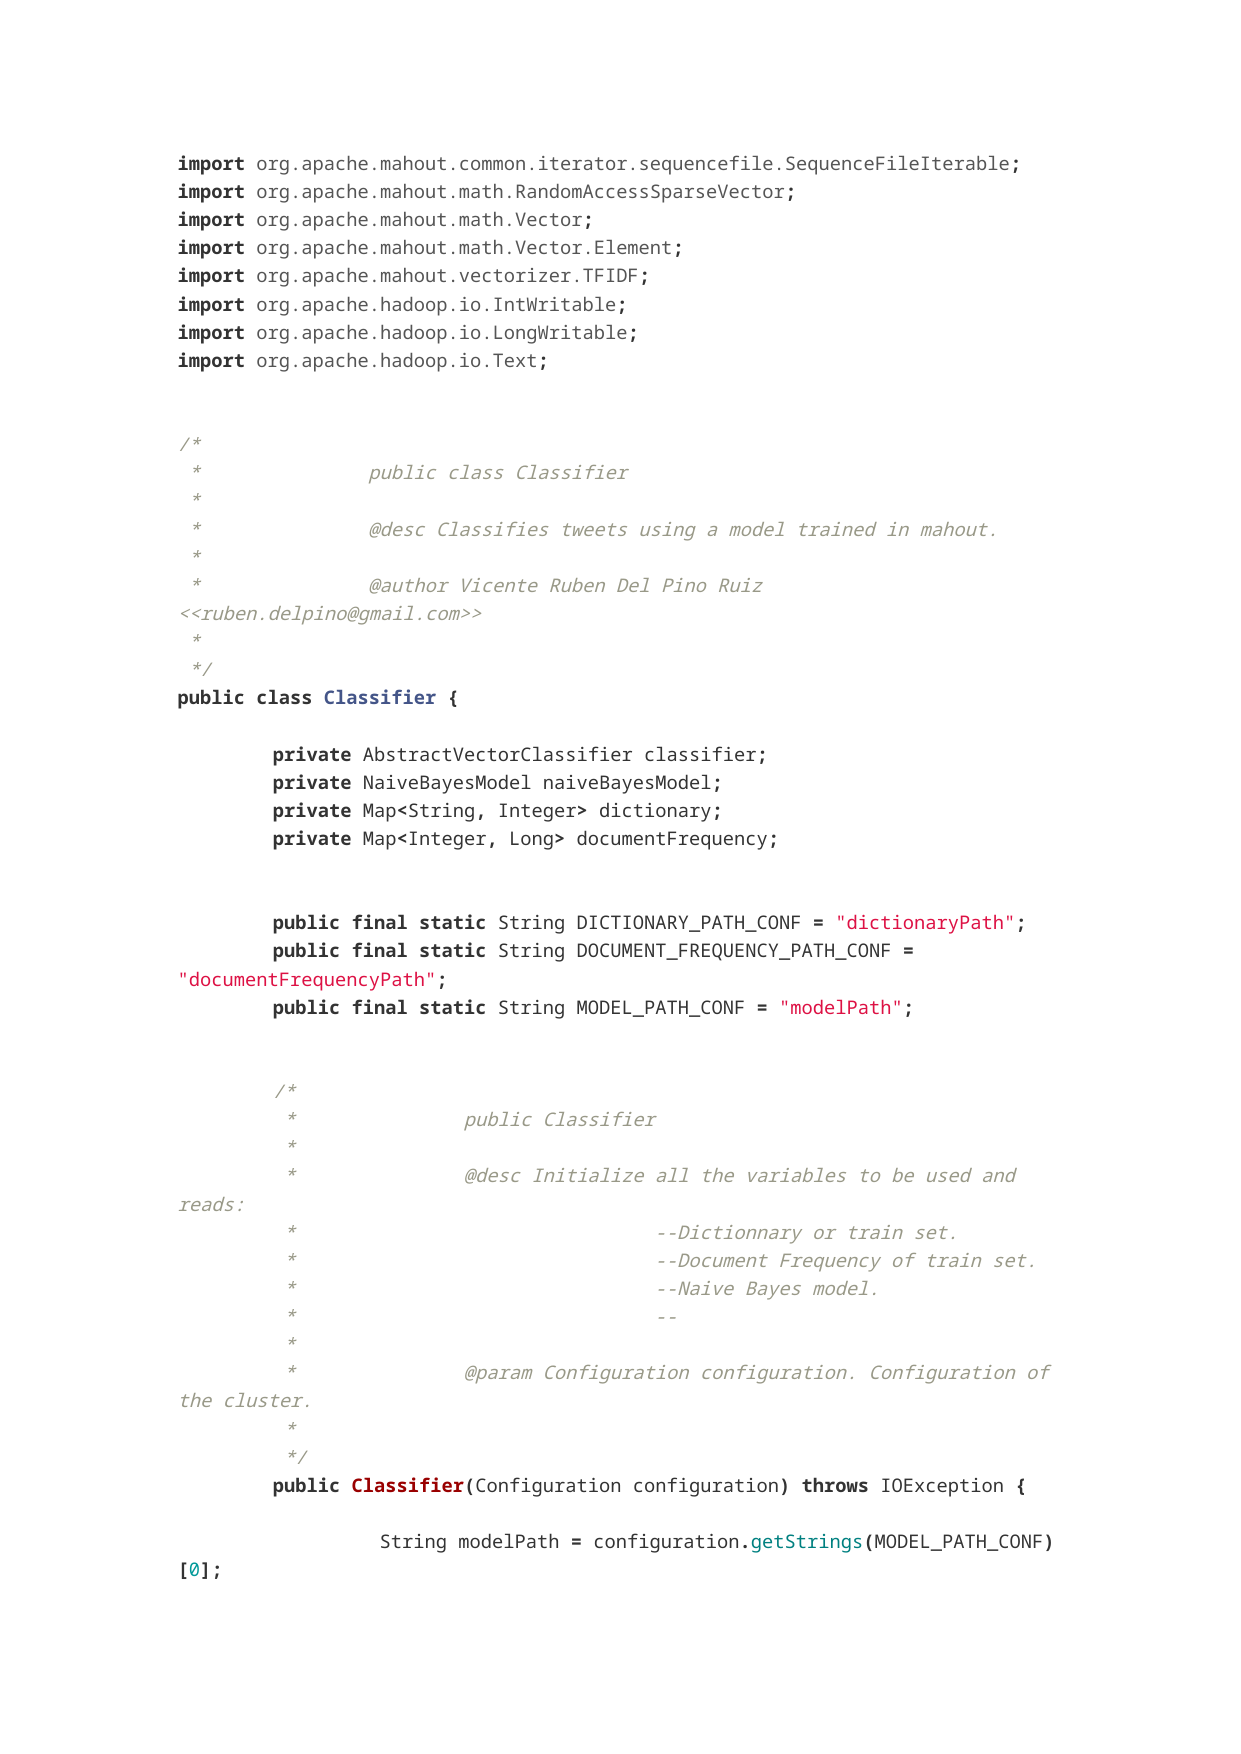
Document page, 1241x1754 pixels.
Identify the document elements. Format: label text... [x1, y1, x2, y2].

text * [177, 1413, 1063, 1441]
text * -- [177, 1301, 1063, 1329]
text private NaiveBayesModel naiveBayesModel; [177, 766, 1063, 794]
text public final static String MODEL_PATH_CONF = "modelPath"; [177, 991, 1063, 1019]
text import org.apache.mahout.math.RandomAccessSparseVector; [177, 176, 1063, 204]
text /* [177, 429, 1063, 457]
text * --Naive Bayes model. [177, 1273, 1063, 1301]
text * [177, 485, 1063, 513]
text public final static String DOCUMENT_FREQUENCY_PATH_CONF = "documentFrequencyPath"; [177, 935, 1063, 991]
text */ [177, 1441, 1063, 1469]
text private Map<String, Integer> dictionary; [177, 794, 1063, 823]
text */ [177, 654, 1063, 682]
text private Map<Integer, Long> documentFrequency; [177, 823, 1063, 851]
text import org.apache.hadoop.io.LongWritable; [177, 316, 1063, 344]
text * public class Classifier [177, 457, 1063, 485]
text * @param Configuration configuration. Configuration of the cluster. [177, 1357, 1063, 1413]
text * [177, 1132, 1063, 1160]
text * [177, 1329, 1063, 1357]
text * @desc Classifies tweets using a model trained in mahout. [177, 513, 1063, 541]
text * [177, 541, 1063, 569]
text * --Document Frequency of train set. [177, 1244, 1063, 1273]
text * public Classifier [177, 1104, 1063, 1132]
text public class Classifier { [177, 682, 1063, 710]
text import org.apache.mahout.math.Vector.Element; [177, 232, 1063, 260]
text import org.apache.hadoop.io.IntWritable; [177, 288, 1063, 316]
text * [177, 626, 1063, 654]
text String modelPath = configuration.getStrings(MODEL_PATH_CONF)[0]; [177, 1526, 1063, 1582]
text import org.apache.mahout.vectorizer.TFIDF; [177, 260, 1063, 288]
text * @desc Initialize all the variables to be used and reads: [177, 1160, 1063, 1216]
text import org.apache.mahout.common.iterator.sequencefile.SequenceFileIterable; [177, 148, 1063, 176]
text * @author Vicente Ruben Del Pino Ruiz <<ruben.delpino@gmail.com>> [177, 569, 1063, 626]
text private AbstractVectorClassifier classifier; [177, 738, 1063, 766]
text import org.apache.mahout.math.Vector; [177, 204, 1063, 232]
text import org.apache.hadoop.io.Text; [177, 344, 1063, 373]
text * --Dictionnary or train set. [177, 1216, 1063, 1244]
text public final static String DICTIONARY_PATH_CONF = "dictionaryPath"; [177, 907, 1063, 935]
text /* [177, 1076, 1063, 1104]
text public Classifier(Configuration configuration) throws IOException { [177, 1469, 1063, 1498]
